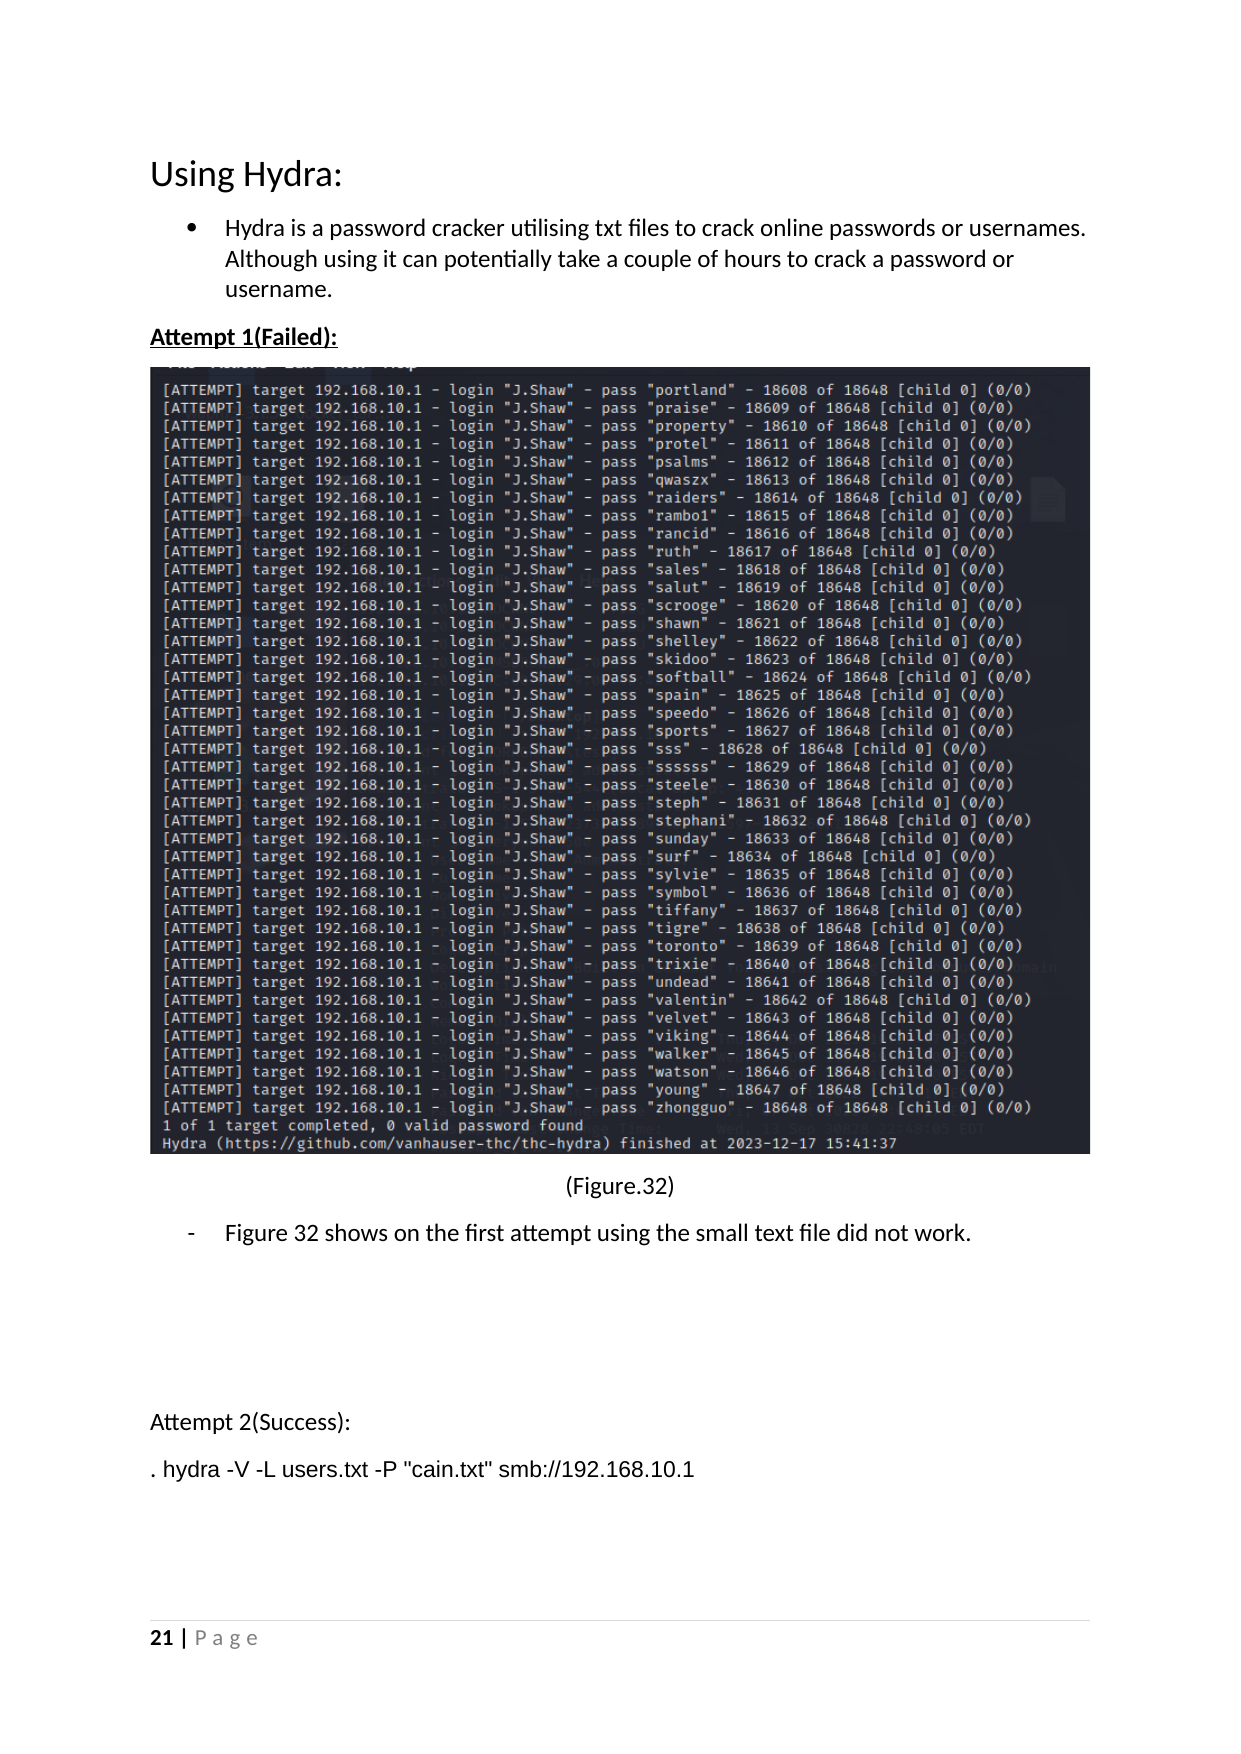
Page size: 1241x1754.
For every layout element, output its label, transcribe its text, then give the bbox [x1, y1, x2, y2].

text Using Hydra: [150, 150, 1090, 196]
text . hydra -V -L users.txt -P "cain.txt" smb://192.168.10.1 [150, 1453, 1090, 1484]
picture [150, 367, 1091, 1154]
text Attempt 2(Success): [150, 1406, 1090, 1437]
text Attempt 1(Failed): [150, 321, 1090, 351]
text (Figure.32) [150, 1170, 1090, 1201]
list Figure 32 shows on the first attempt using the small text file did not work. [187, 1217, 1090, 1248]
list Hydra is a password cracker utilising txt files to crack online passwords or usernames. Although using it can potentially take a couple of hours to crack a password or username. [187, 212, 1090, 304]
